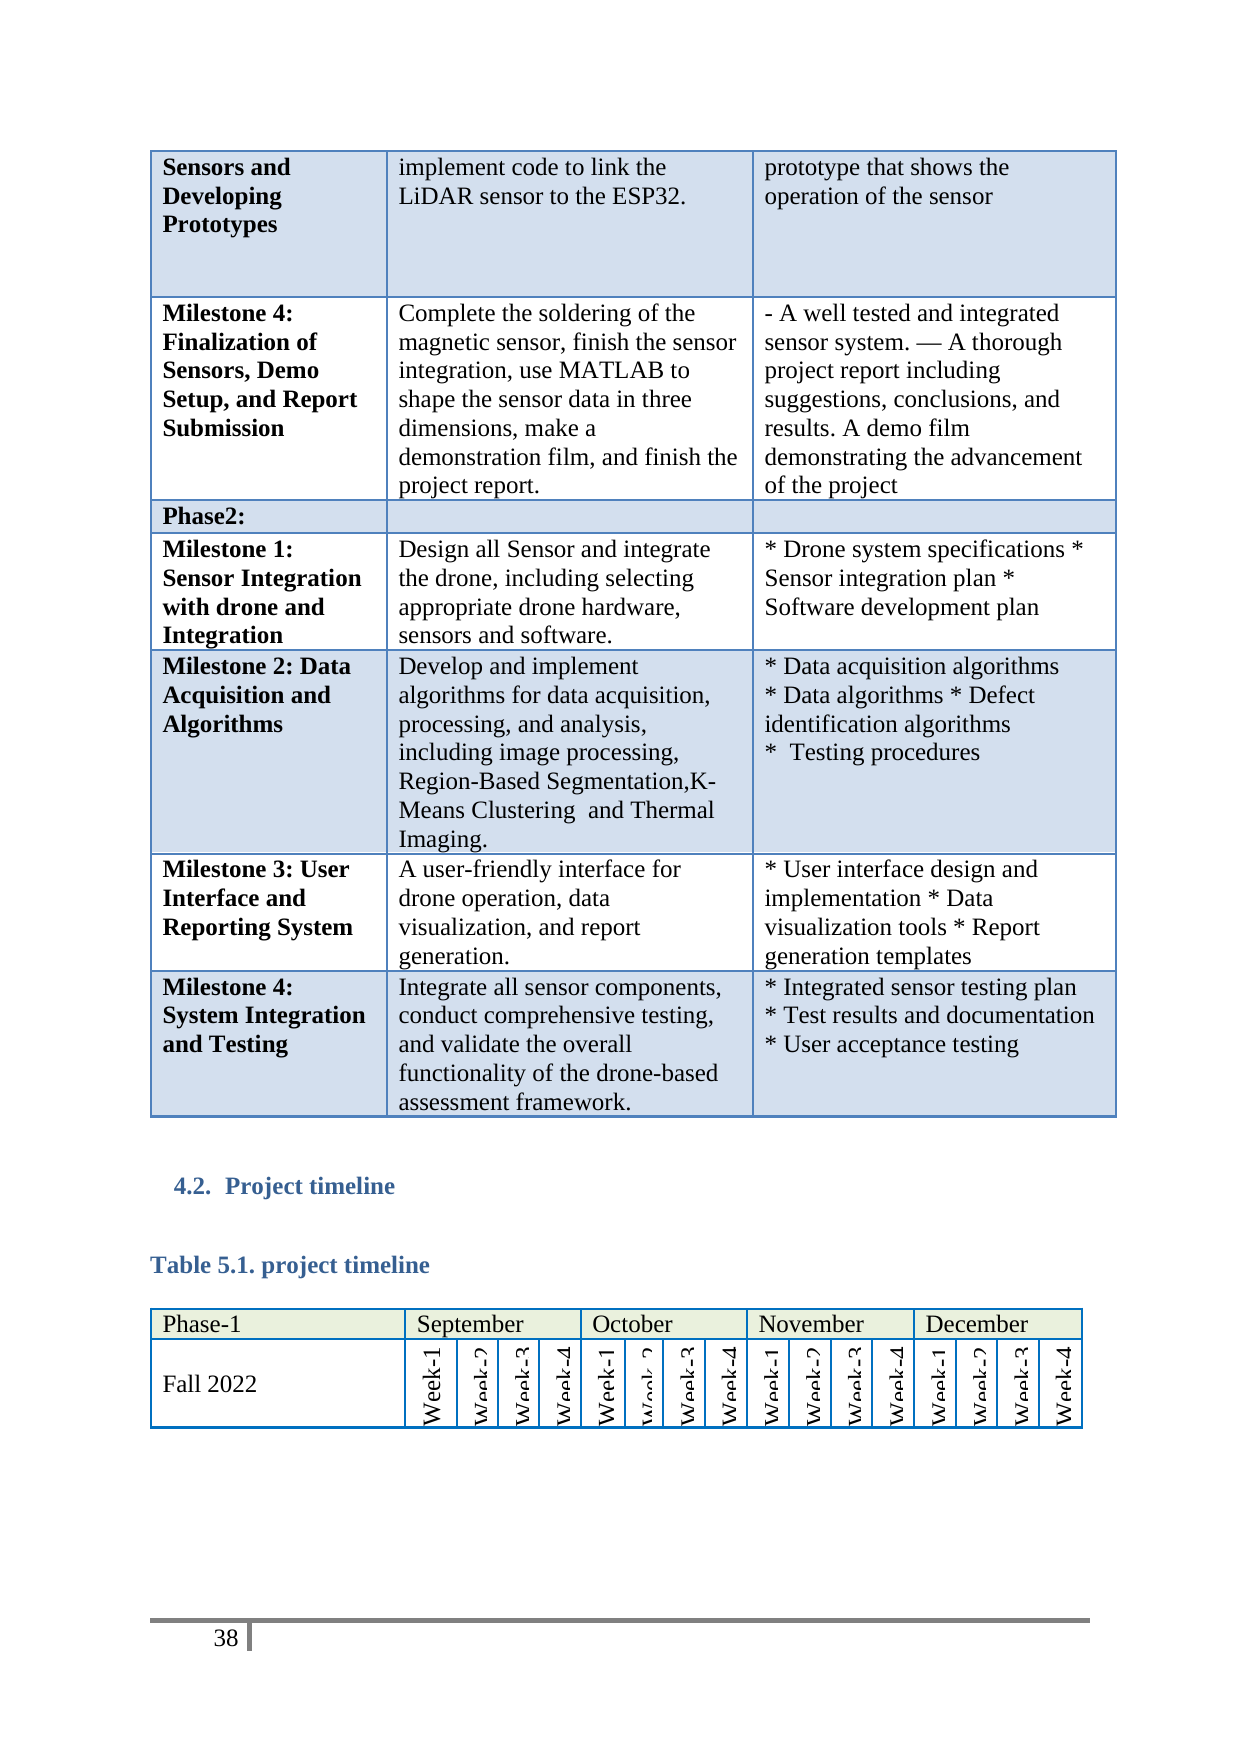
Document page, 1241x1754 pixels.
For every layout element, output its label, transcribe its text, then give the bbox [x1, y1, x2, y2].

table_cell Week-1 [915, 1340, 955, 1426]
table_cell Milestone 4: Finalization of Sensors, Demo Setup, and Report Submission [152, 298, 386, 499]
table_cell Week-1 [748, 1340, 788, 1426]
table_cell Week-3 [664, 1340, 704, 1426]
table_cell Complete the soldering of the magnetic sensor, finish the sensor integration, use MATLAB to shape the sensor data in three dimensions, make a demonstration film, and finish the project report. [388, 298, 752, 499]
table_cell * Data acquisition algorithms * Data algorithms * Defect identification algorithms * Testing procedures [754, 651, 1115, 852]
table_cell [152, 152, 386, 296]
table_cell Week-4 [873, 1340, 913, 1426]
table_cell * User interface design and implementation * Data visualization tools * Report generation templates [754, 855, 1115, 969]
table_cell A user-friendly interface for drone operation, data visualization, and report generation. [388, 855, 752, 969]
table_cell * Integrated sensor testing plan * Test results and documentation * User acceptance testing [754, 972, 1115, 1115]
table_cell Phase2: [152, 501, 386, 532]
table_cell Develop and implement algorithms for data acquisition, processing, and analysis, including image processing, Region-Based Segmentation,K-Means Clustering and Thermal Imaging. [388, 651, 752, 852]
table_cell Week-2 [626, 1340, 662, 1426]
table_header Phase-1 [152, 1310, 404, 1338]
table_header November [748, 1310, 913, 1338]
table_cell Week-4 [706, 1340, 746, 1426]
table_cell Integrate all sensor components, conduct comprehensive testing, and validate the overall functionality of the drone-based assessment framework. [388, 972, 752, 1115]
table_cell Week-2 [458, 1340, 497, 1426]
table_cell Milestone 2: Data Acquisition and Algorithms [152, 651, 386, 852]
table_cell [388, 501, 752, 532]
table_cell Week-3 [998, 1340, 1038, 1426]
subtitle Table 5.1. project timeline [150, 1250, 1090, 1279]
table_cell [754, 152, 1115, 296]
table_cell Design all Sensor and integrate the drone, including selecting appropriate drone hardware, sensors and software. [388, 534, 752, 649]
table_cell Fall 2022 [152, 1340, 404, 1426]
table_header September [406, 1310, 580, 1338]
table_cell Week-1 [582, 1340, 624, 1426]
table_cell Week-2 [790, 1340, 830, 1426]
table_cell * Drone system specifications * Sensor integration plan * Software development plan [754, 534, 1115, 649]
table_cell Week-4 [1040, 1340, 1081, 1426]
subtitle Project timeline [174, 1171, 1090, 1200]
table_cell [388, 152, 752, 296]
table_cell Week-3 [499, 1340, 538, 1426]
table_cell - A well tested and integrated sensor system. — A thorough project report including suggestions, conclusions, and results. A demo film demonstrating the advancement of the project [754, 298, 1115, 499]
table_cell Week-3 [832, 1340, 871, 1426]
table_cell [754, 501, 1115, 532]
table_cell Week-1 [406, 1340, 456, 1426]
table_header December [915, 1310, 1081, 1338]
table_header October [582, 1310, 746, 1338]
table_cell Milestone 4: System Integration and Testing [152, 972, 386, 1115]
table_cell Week-2 [957, 1340, 996, 1426]
table_cell Week-4 [540, 1340, 580, 1426]
table_cell Milestone 1: Sensor Integration with drone and Integration [152, 534, 386, 649]
table_cell Milestone 3: User Interface and Reporting System [152, 855, 386, 969]
